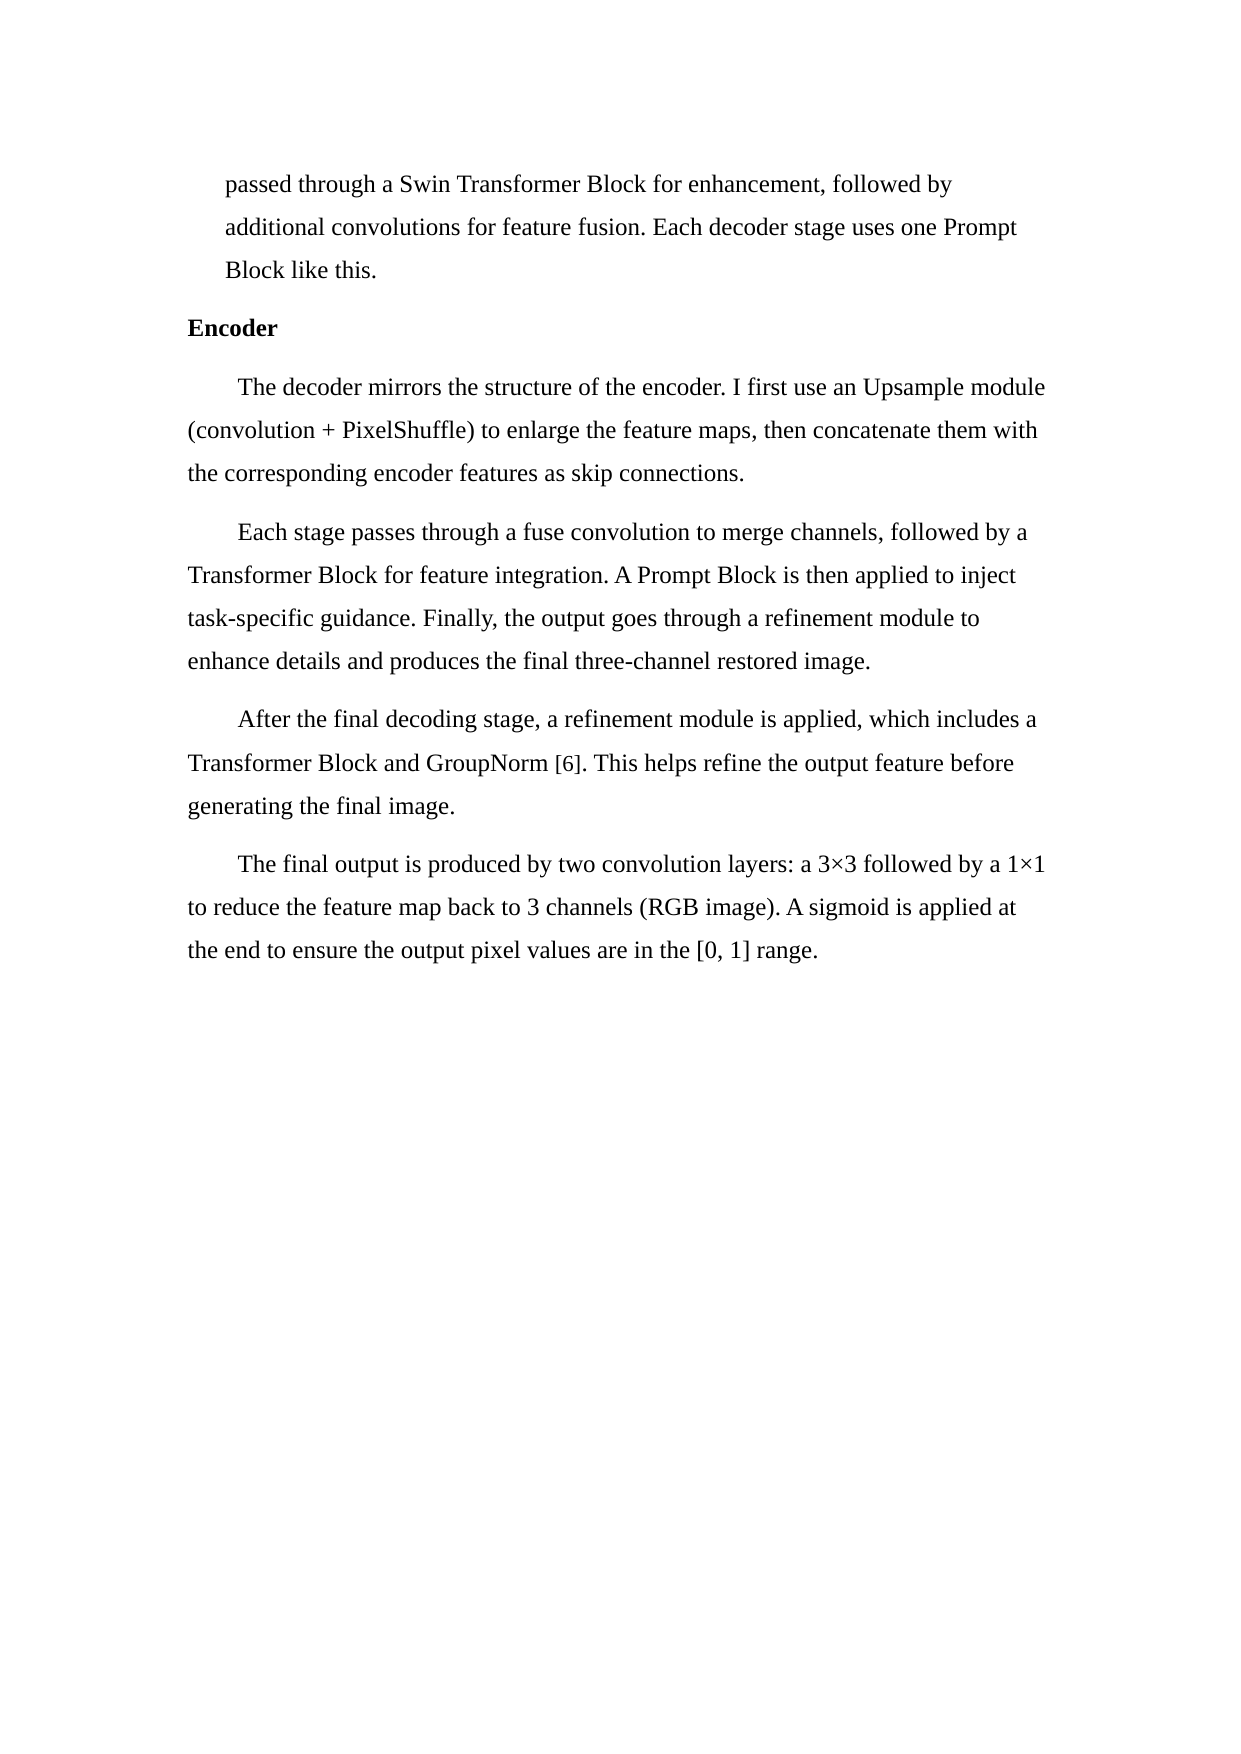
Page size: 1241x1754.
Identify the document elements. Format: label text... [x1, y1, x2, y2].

text Encoder [187, 309, 1053, 347]
text The decoder mirrors the structure of the encoder. I first use an Upsample module (convolution + PixelShuffle) to enlarge the feature maps, then concatenate them with the corresponding encoder features as skip connections. [187, 368, 1053, 491]
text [225, 164, 1053, 288]
text Each stage passes through a fuse convolution to merge channels, followed by a Transformer Block for feature integration. A Prompt Block is then applied to inject task-specific guidance. Finally, the output goes through a refinement module to enhance details and produces the final three-channel restored image. [187, 512, 1053, 679]
text After the final decoding stage, a refinement module is applied, which includes a Transformer Block and GroupNorm [6]. This helps refine the output feature before generating the final image. [187, 700, 1053, 824]
text The final output is produced by two convolution layers: a 3×3 followed by a 1×1 to reduce the feature map back to 3 channels (RGB image). A sigmoid is applied at the end to ensure the output pixel values are in the [0, 1] range. [187, 845, 1053, 968]
